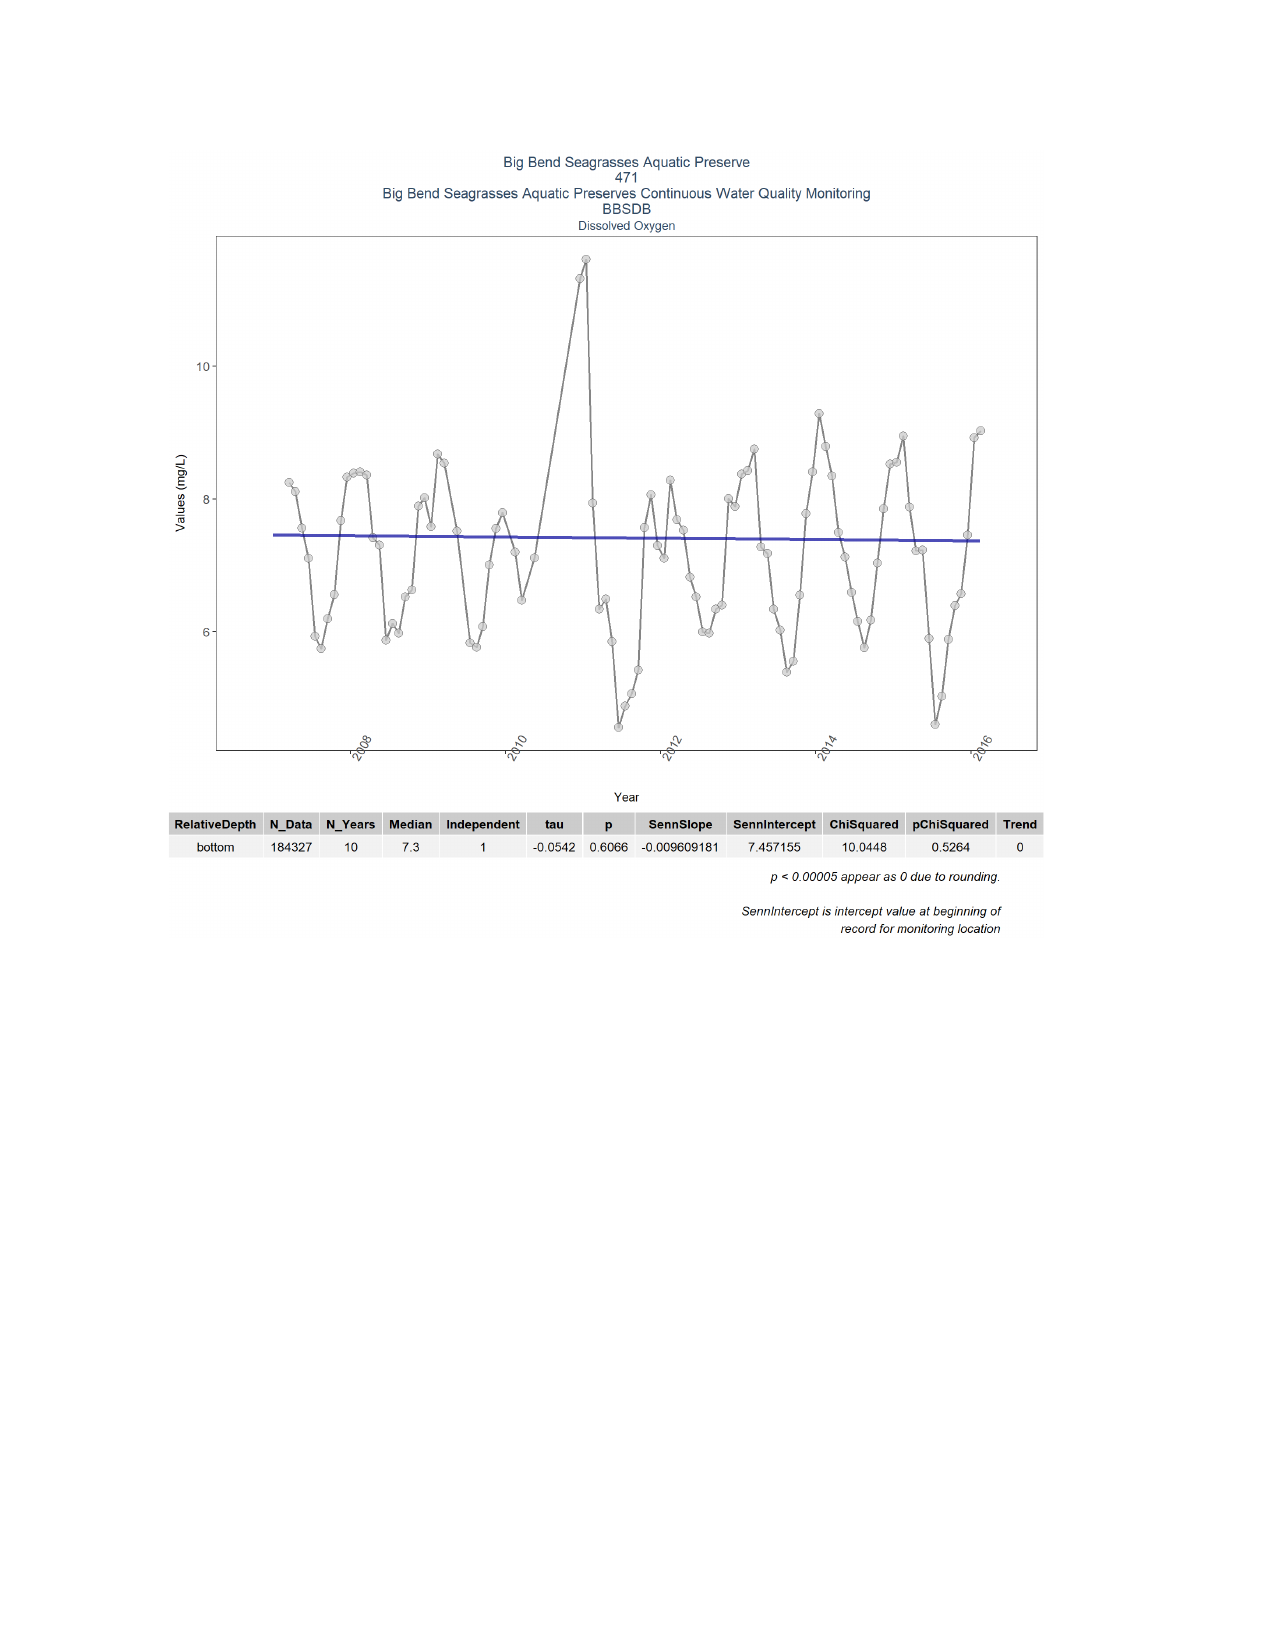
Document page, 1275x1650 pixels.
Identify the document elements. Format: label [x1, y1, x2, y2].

picture [168, 150, 1044, 938]
